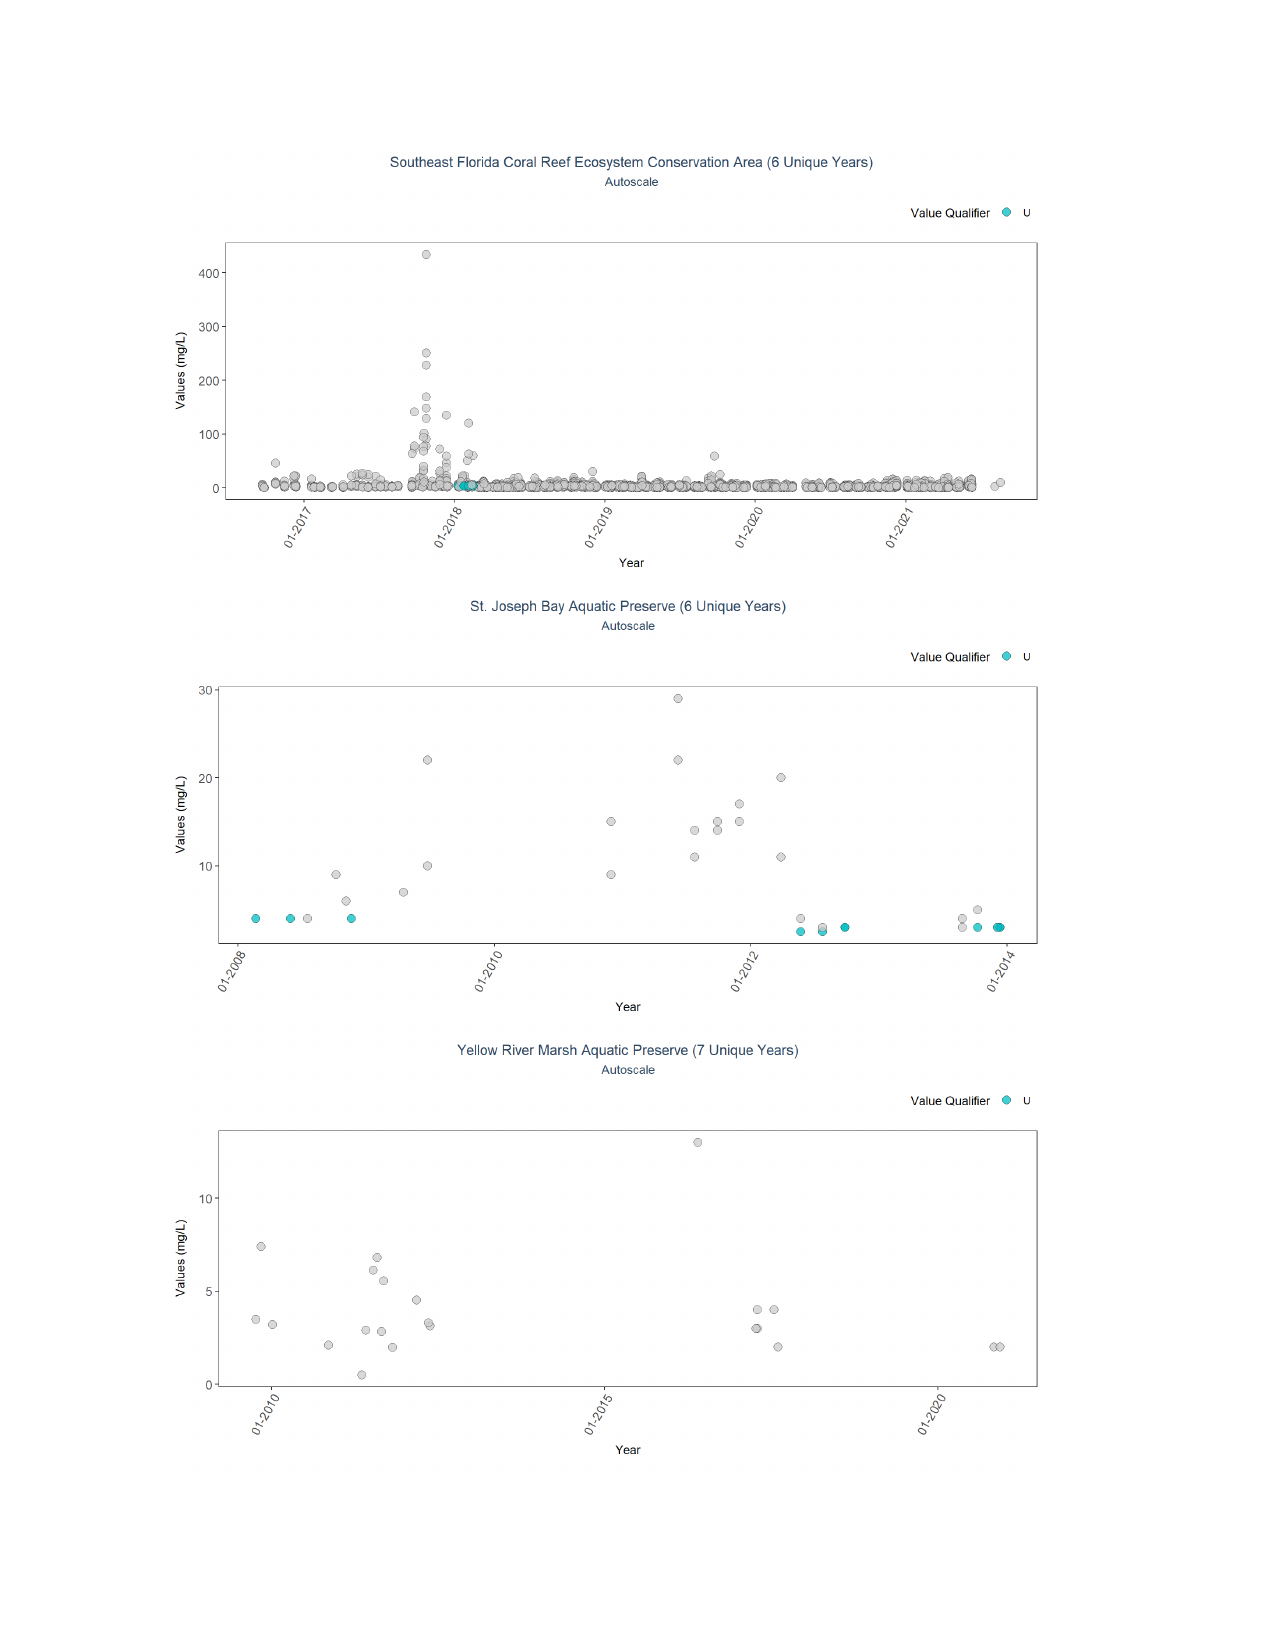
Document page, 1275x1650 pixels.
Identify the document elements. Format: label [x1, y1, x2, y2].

picture [168, 593, 1044, 1032]
picture [168, 150, 1044, 588]
picture [168, 1037, 1044, 1475]
